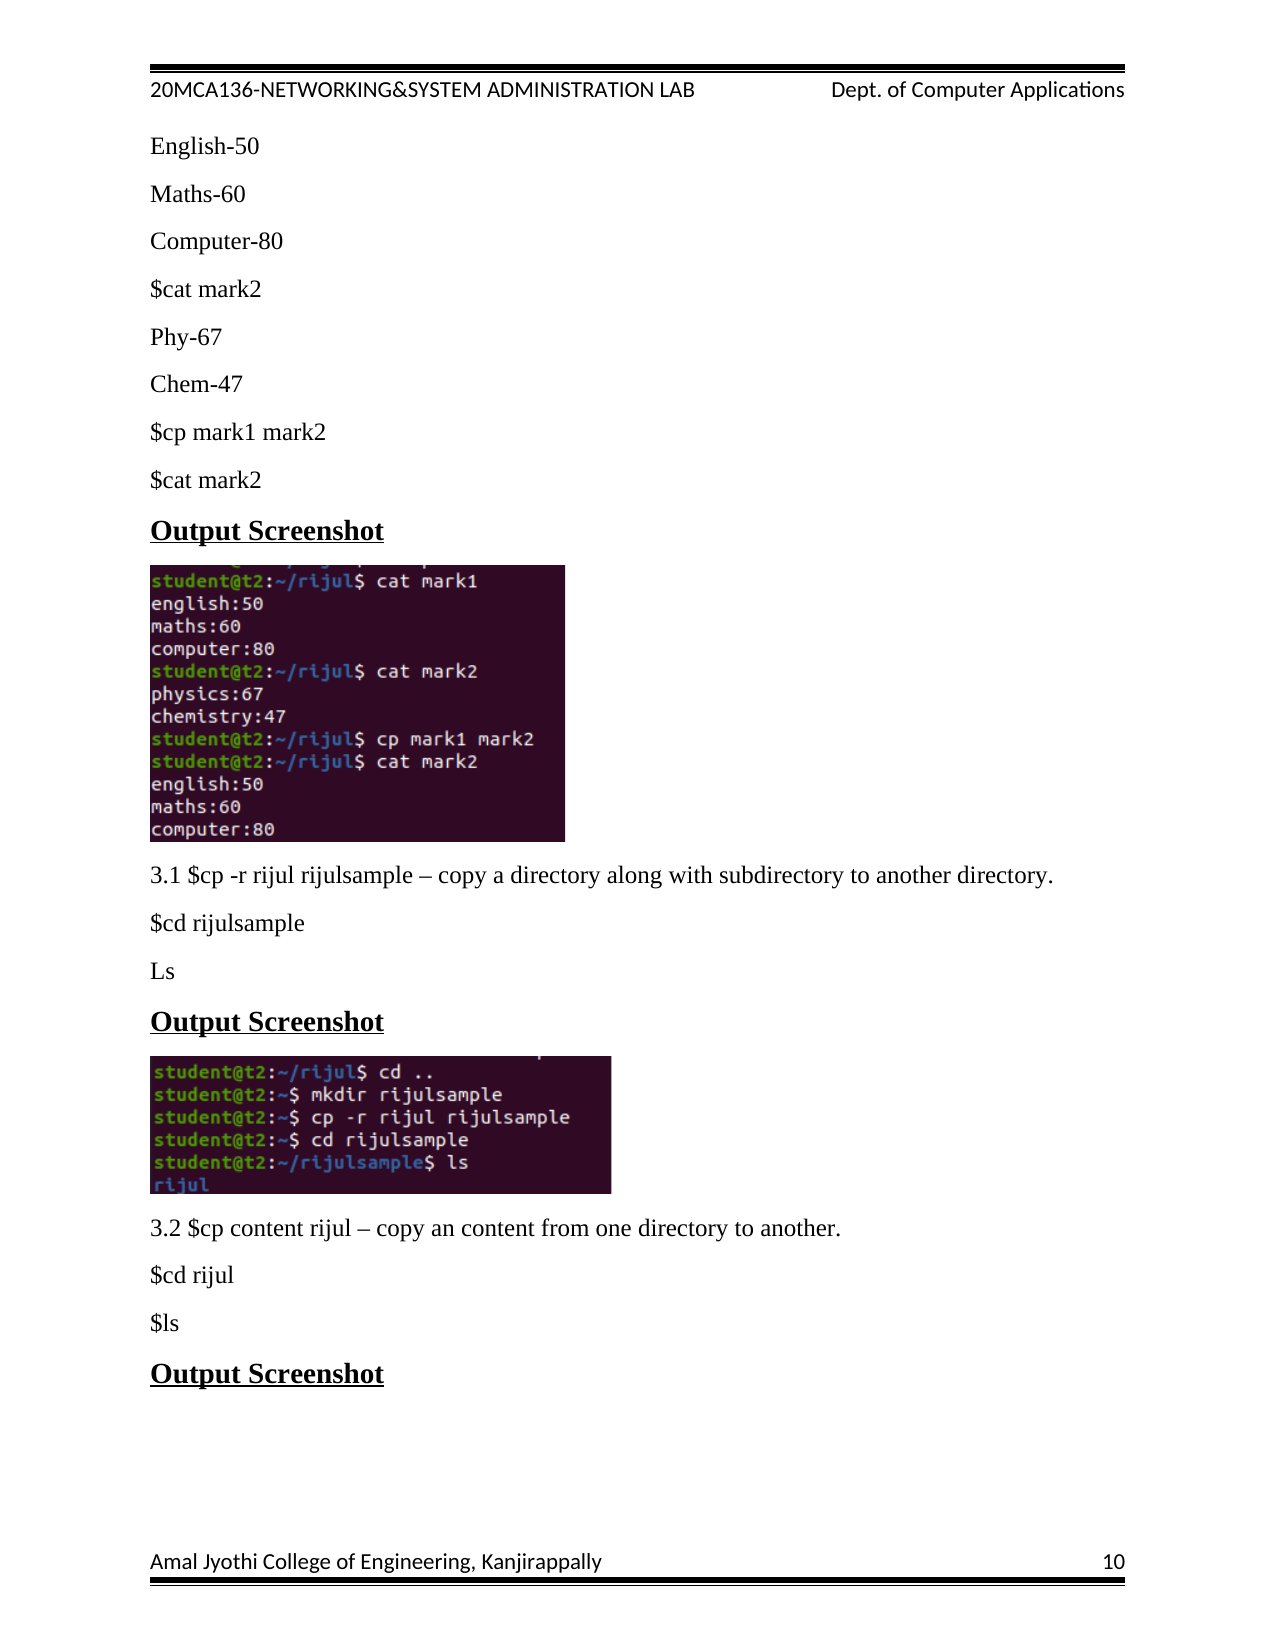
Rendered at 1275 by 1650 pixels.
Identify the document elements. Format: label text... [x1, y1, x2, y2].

text Ls [150, 956, 1125, 985]
picture [150, 565, 565, 842]
text Output Screenshot [150, 1356, 1125, 1389]
picture [150, 1056, 612, 1194]
text Chem-47 [150, 369, 1125, 398]
text $cat mark2 [150, 465, 1125, 494]
text Maths-60 [150, 179, 1125, 207]
text Computer-80 [150, 226, 1125, 255]
text Output Screenshot [150, 513, 1125, 546]
text $cat mark2 [150, 274, 1125, 303]
text $cp mark1 mark2 [150, 417, 1125, 446]
text English-50 [150, 131, 1125, 160]
text $ls [150, 1308, 1125, 1337]
text 3.2 $cp content rijul – copy an content from one directory to another. [150, 1213, 1125, 1242]
text Phy-67 [150, 322, 1125, 351]
text Output Screenshot [150, 1004, 1125, 1037]
text $cd rijulsample [150, 908, 1125, 937]
text 3.1 $cp -r rijul rijulsample – copy a directory along with subdirectory to another directory. [150, 861, 1125, 889]
text $cd rijul [150, 1261, 1125, 1289]
